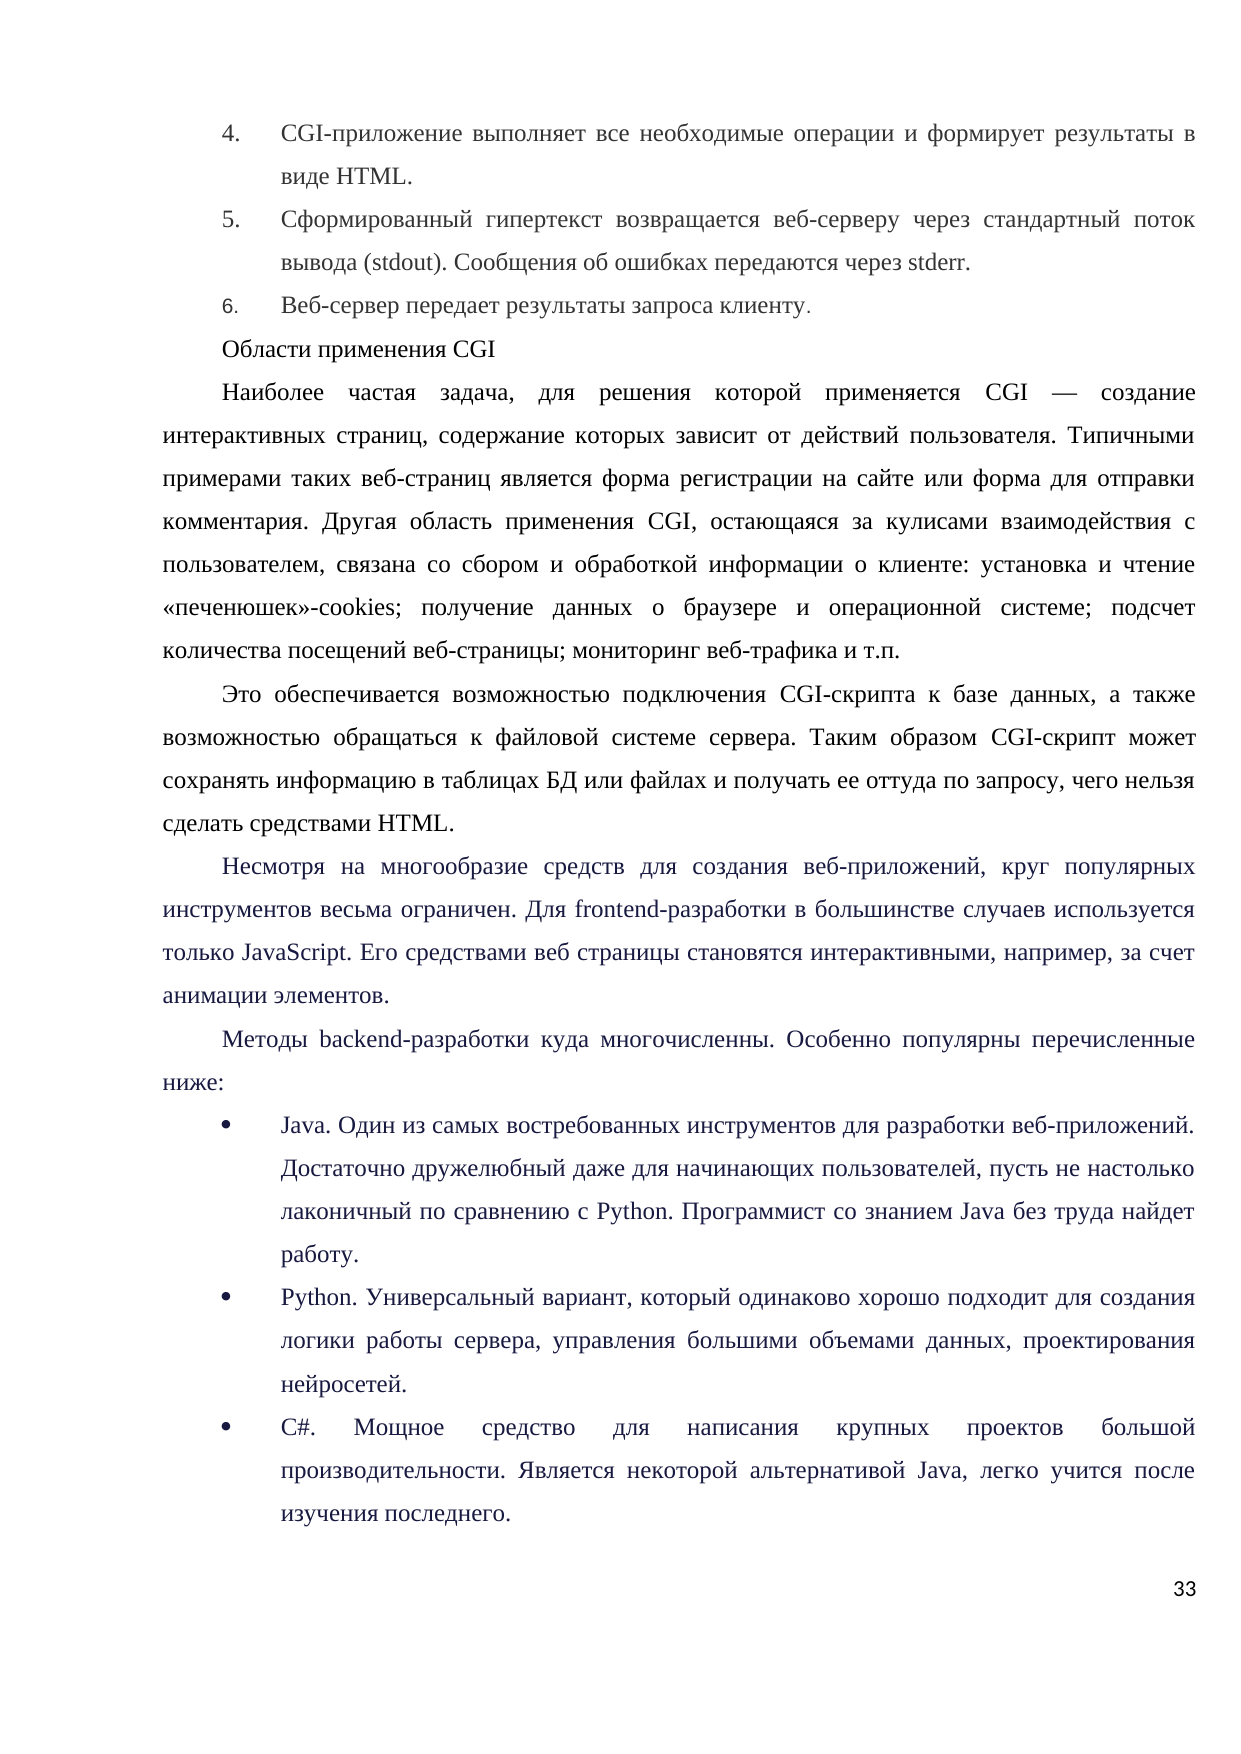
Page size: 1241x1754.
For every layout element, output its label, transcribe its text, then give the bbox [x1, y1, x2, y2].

text Наиболее частая задача, для решения которой применяется CGI — создание интерактивных страниц, содержание которых зависит от действий пользователя. Типичными примерами таких веб-страниц является форма регистрации на сайте или форма для отправки комментария. Другая область применения CGI, остающаяся за кулисами взаимодействия с пользователем, связана со сбором и обработкой информации о клиенте: установка и чтение «печенюшек»-cookies; получение данных о браузере и операционной системе; подсчет количества посещений веб-страницы; мониторинг веб-трафика и т.п. [162, 377, 1196, 664]
list Сформированный гипертекст возвращается веб-серверу через стандартный поток вывода (stdout). Сообщения об ошибках передаются через stderr. [222, 204, 1196, 276]
text Области применения CGI [162, 334, 1196, 362]
list CGI-приложение выполняет все необходимые операции и формирует результаты в виде HTML. [222, 118, 1196, 190]
text Несмотря на многообразие средств для создания веб-приложений, круг популярных инструментов весьма ограничен. Для frontend-разработки в большинстве случаев используется только JavaScript. Его средствами веб страницы становятся интерактивными, например, за счет анимации элементов. [162, 851, 1196, 1009]
list Веб-сервер передает результаты запроса клиенту. [222, 291, 1196, 319]
list Java. Один из самых востребованных инструментов для разработки веб-приложений. Достаточно дружелюбный даже для начинающих пользователей, пусть не настолько лаконичный по сравнению с Python. Программист со знанием Java без труда найдет работу. [222, 1110, 1196, 1268]
list C#. Мощное средство для написания крупных проектов большой производительности. Является некоторой альтернативой Java, легко учится после изучения последнего. [222, 1412, 1196, 1527]
text Методы backend-разработки куда многочисленны. Особенно популярны перечисленные ниже: [162, 1024, 1196, 1096]
text Это обеспечивается возможностью подключения CGI-скрипта к базе данных, а также возможностью обращаться к файловой системе сервера. Таким образом CGI-скрипт может сохранять информацию в таблицах БД или файлах и получать ее оттуда по запросу, чего нельзя сделать средствами HTML. [162, 679, 1196, 837]
list Python. Универсальный вариант, который одинаково хорошо подходит для создания логики работы сервера, управления большими объемами данных, проектирования нейросетей. [222, 1282, 1196, 1397]
